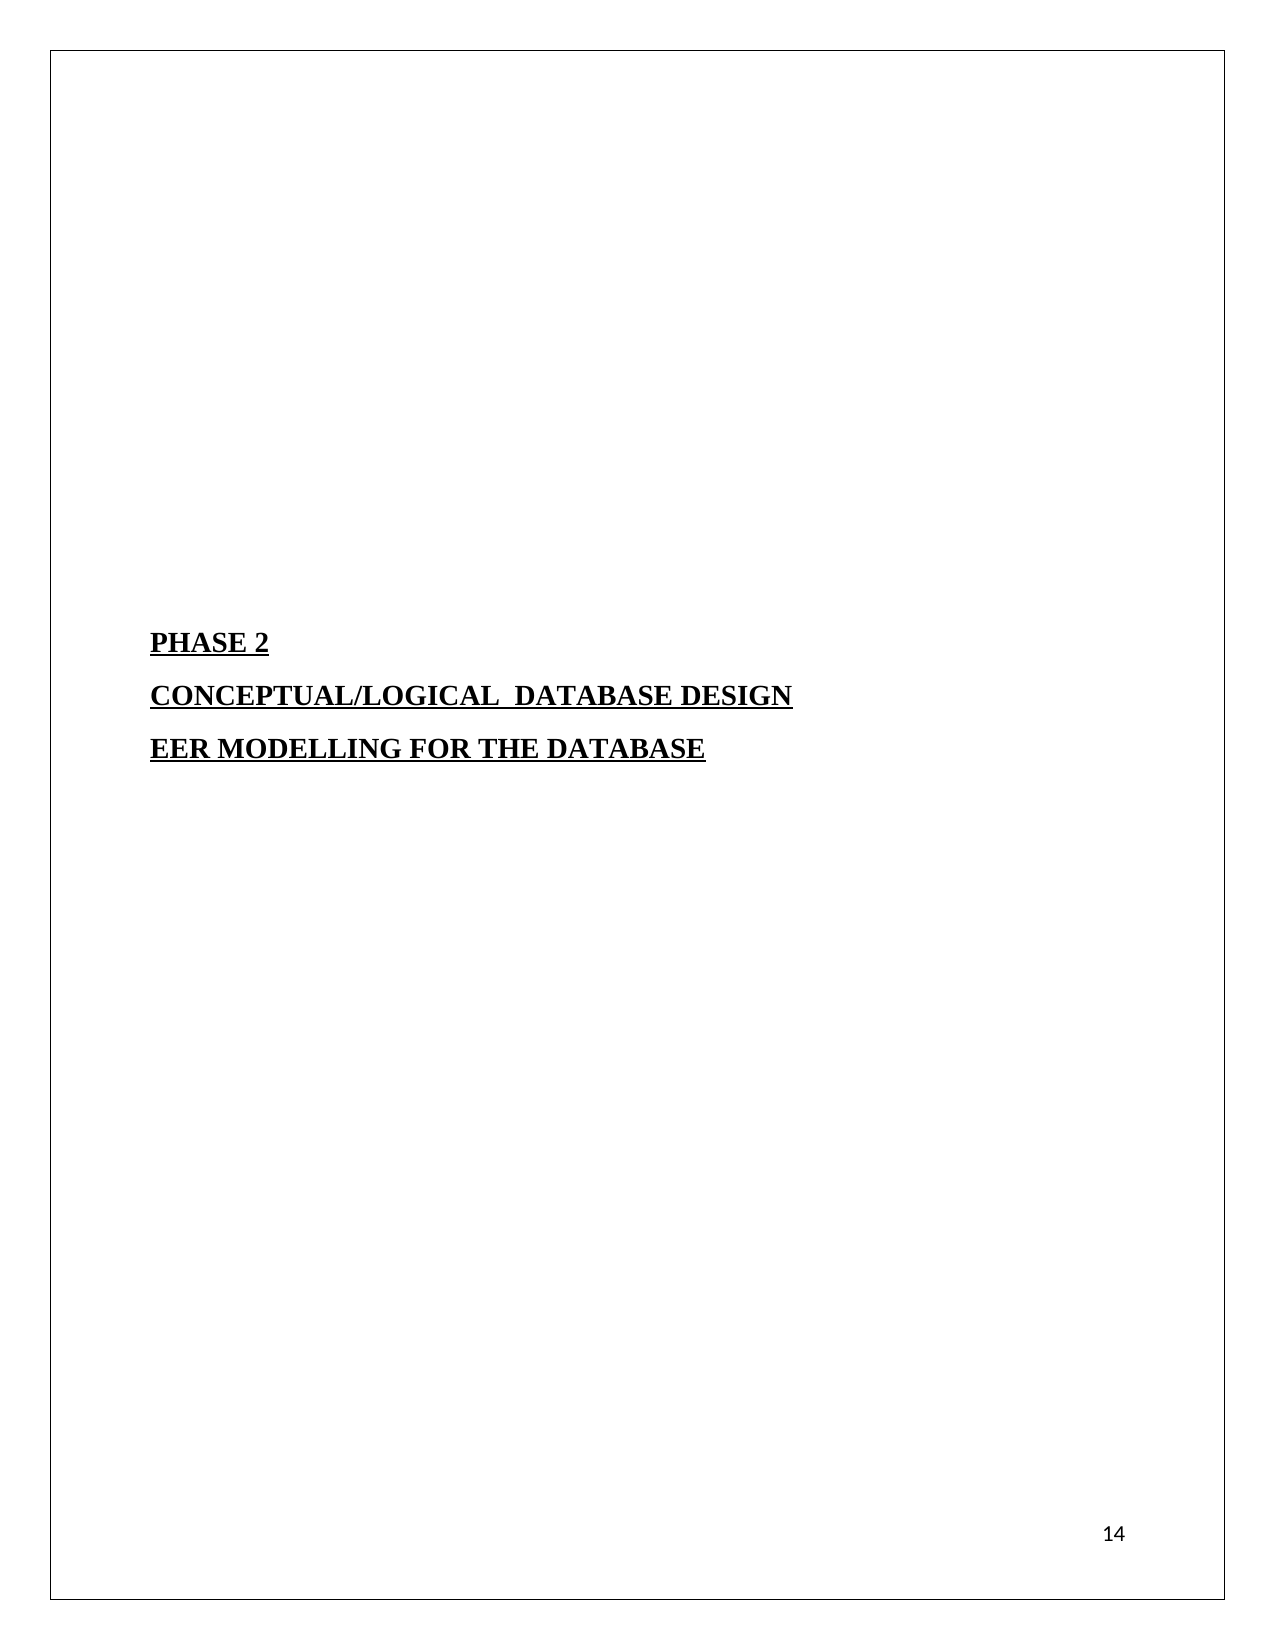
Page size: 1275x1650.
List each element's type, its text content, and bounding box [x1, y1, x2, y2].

text CONCEPTUAL/LOGICAL DATABASE DESIGN [150, 678, 1125, 712]
text PHASE 2 [150, 625, 1125, 659]
text EER MODELLING FOR THE DATABASE [150, 731, 1125, 764]
